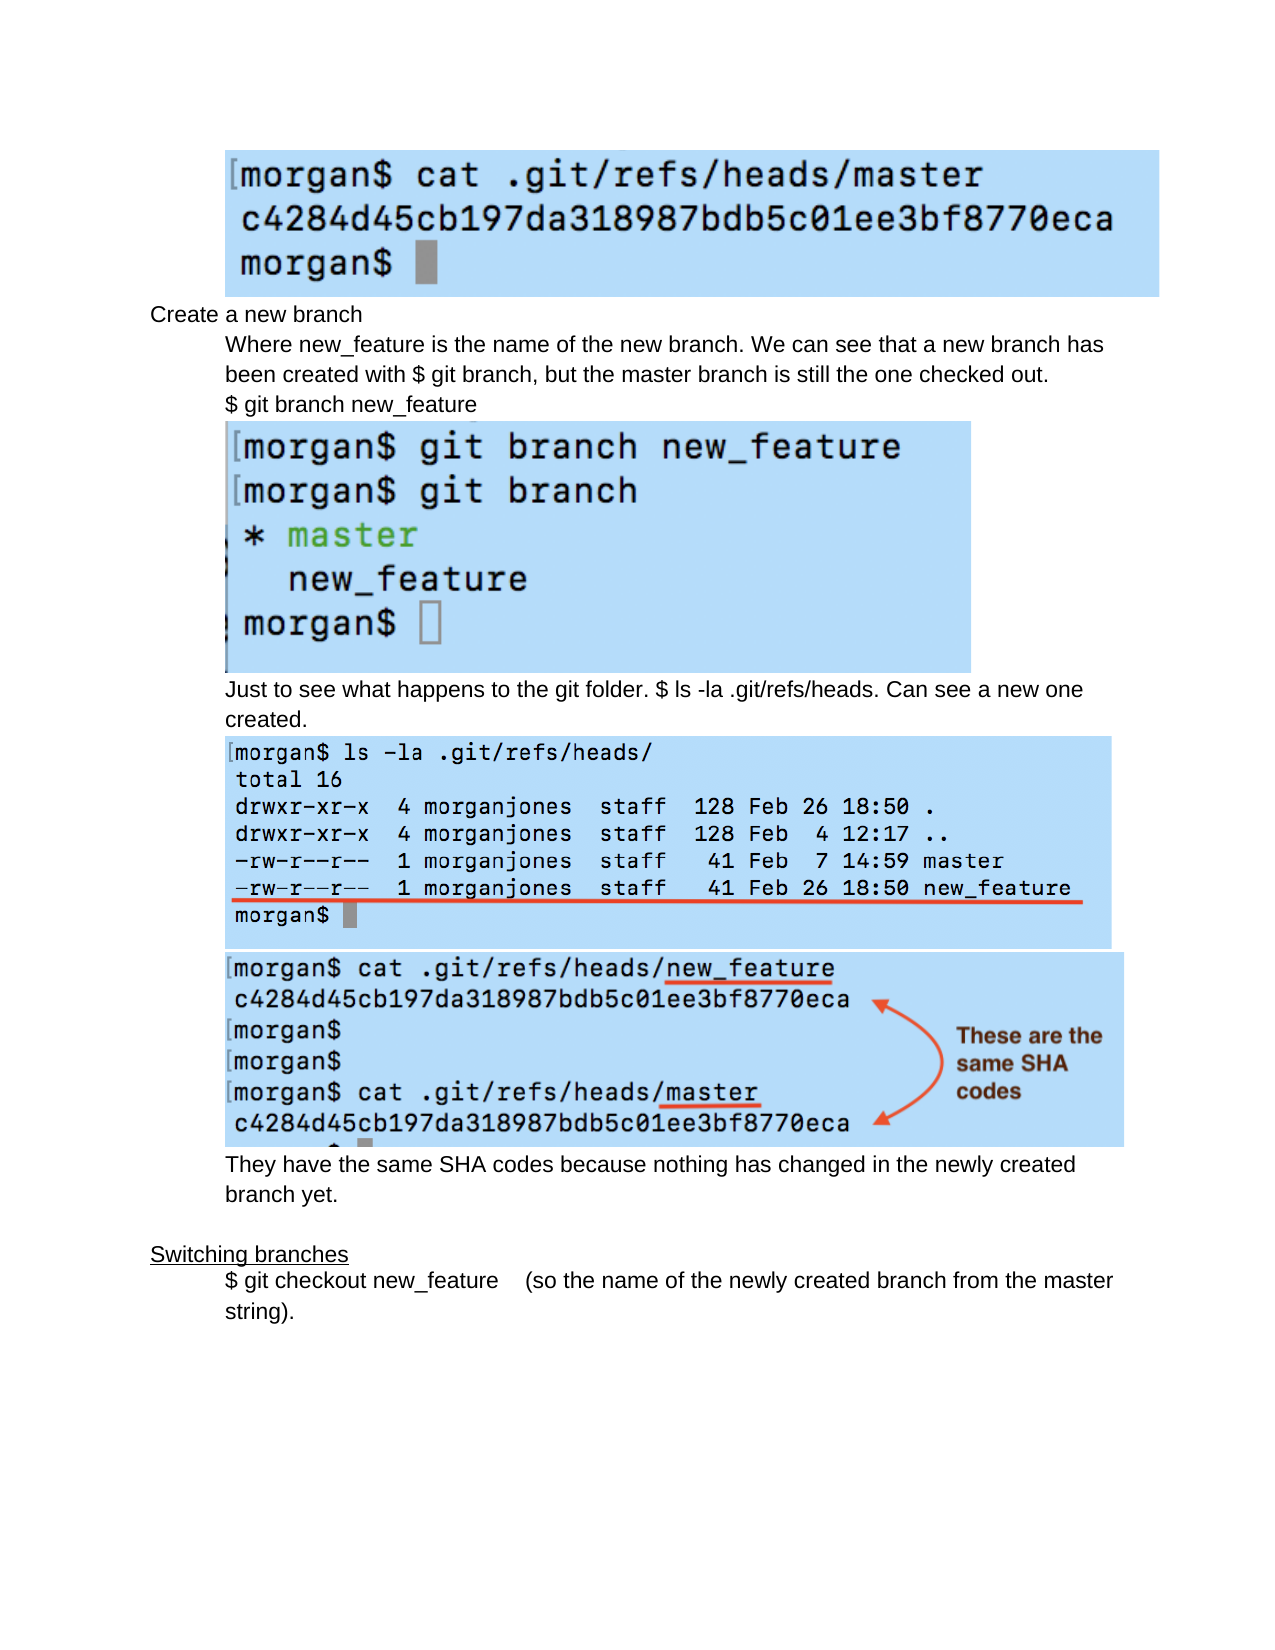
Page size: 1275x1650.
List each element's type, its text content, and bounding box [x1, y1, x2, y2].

text $ git checkout new_feature (so the name of the newly created branch from the master string). [225, 1267, 1125, 1324]
picture [225, 952, 1125, 1147]
picture [225, 150, 1160, 297]
subtitle Switching branches [150, 1241, 1125, 1267]
picture [225, 736, 1112, 949]
text They have the same SHA codes because nothing has changed in the newly created branch yet. [225, 1151, 1125, 1207]
text Where new_feature is the name of the new branch. We can see that a new branch has been created with $ git branch, but the master branch is still the one checked out. [225, 331, 1125, 387]
text $ git branch new_feature [150, 391, 1125, 418]
text Create a new branch [150, 301, 1125, 327]
picture [225, 421, 972, 673]
text Just to see what happens to the git folder. $ ls -la .git/refs/heads. Can see a new one created. [225, 676, 1125, 733]
